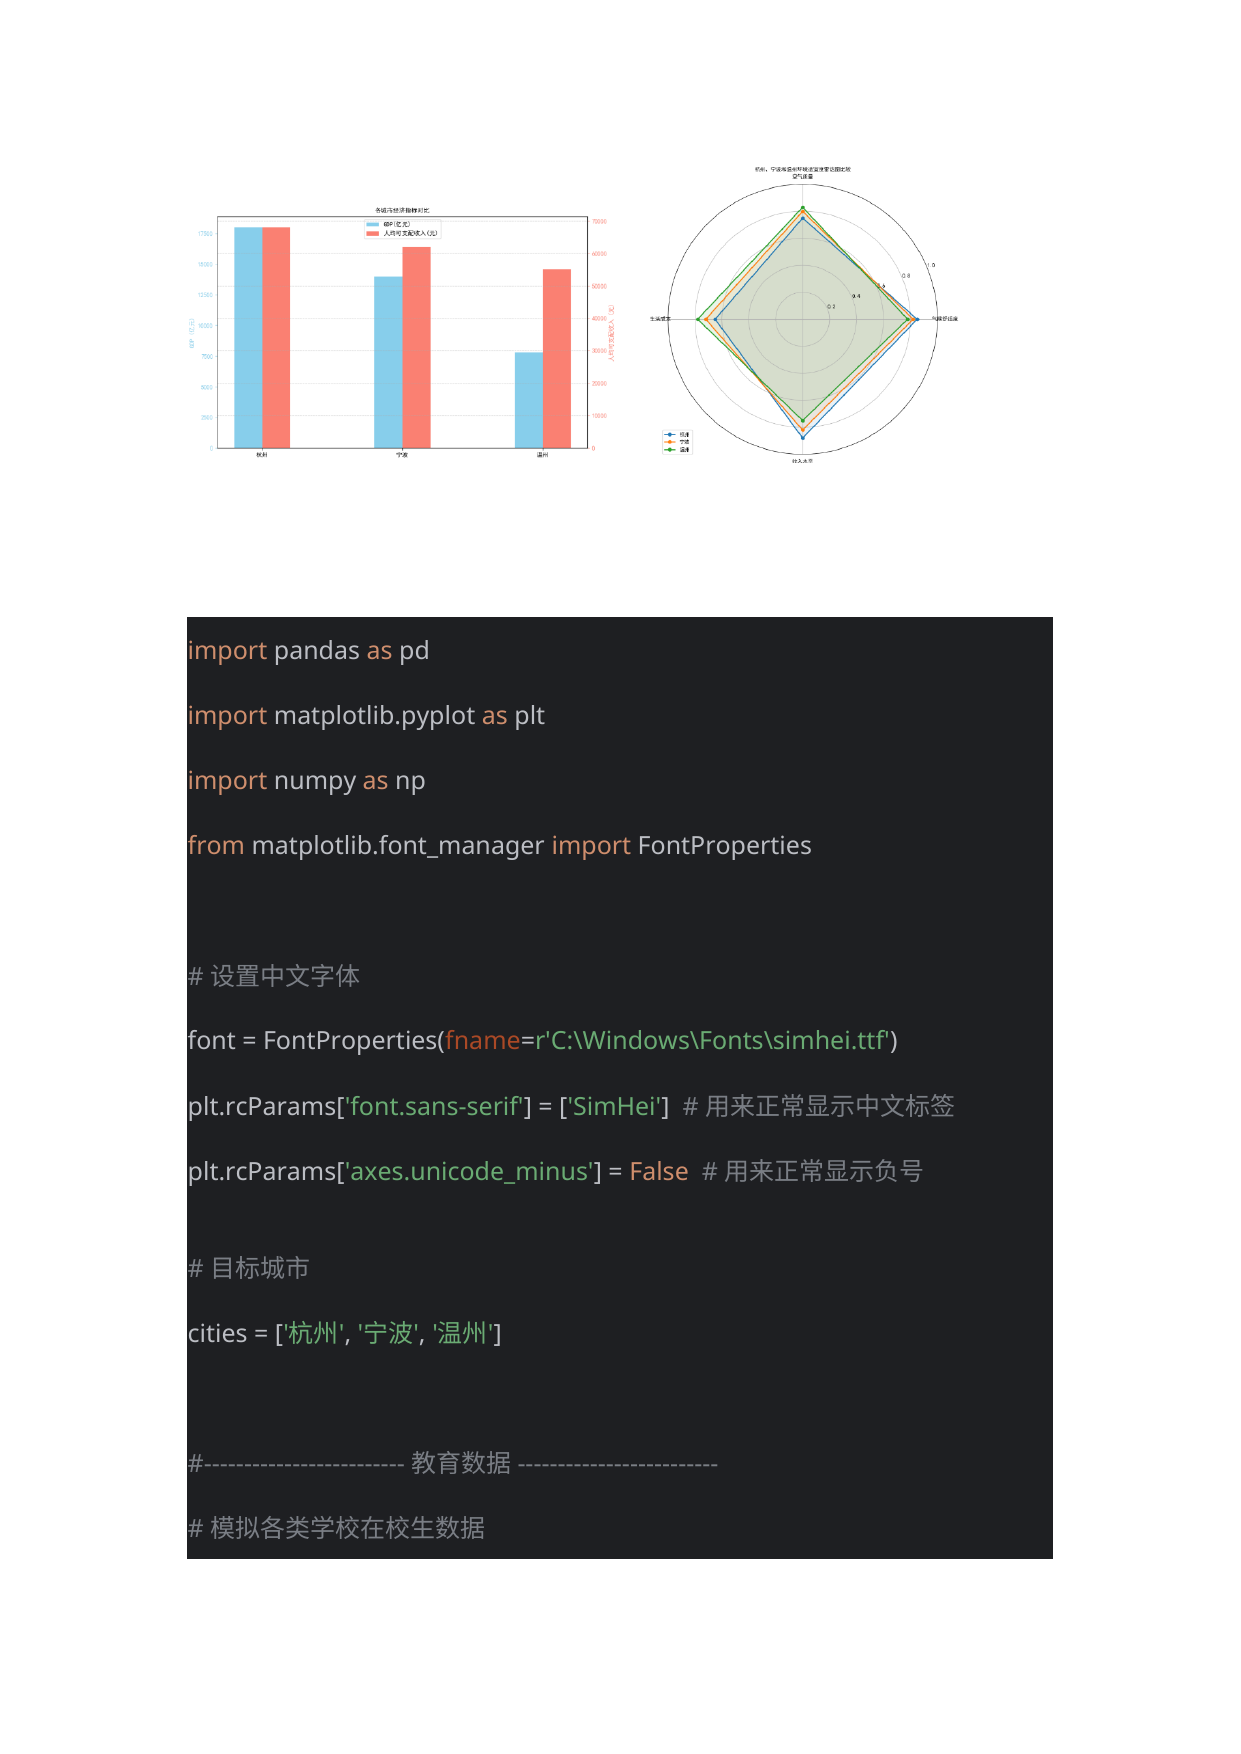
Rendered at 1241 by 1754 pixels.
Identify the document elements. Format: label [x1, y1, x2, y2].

picture [187, 162, 980, 463]
text [187, 617, 1053, 1559]
